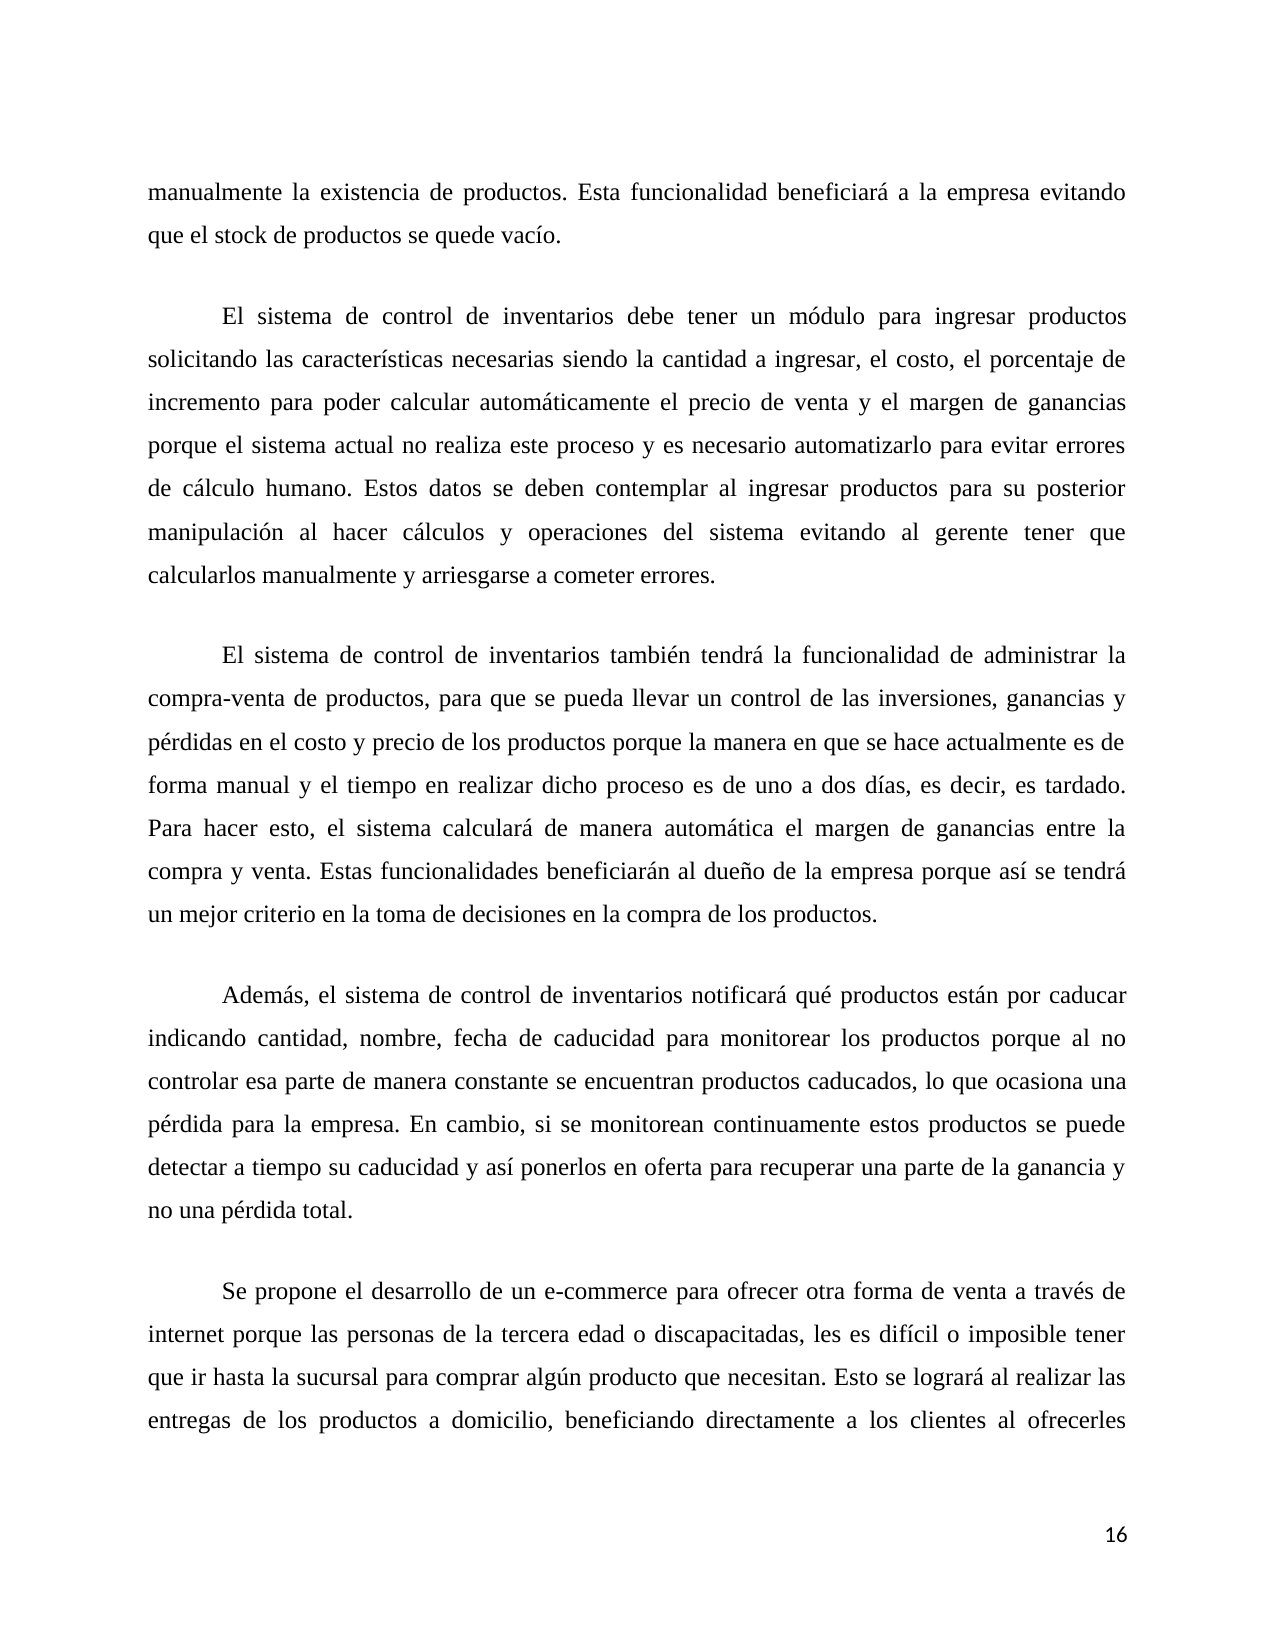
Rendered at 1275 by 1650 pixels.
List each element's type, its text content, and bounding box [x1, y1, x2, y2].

text El sistema de control de inventarios también tendrá la funcionalidad de administrar la compra-venta de productos, para que se pueda llevar un control de las inversiones, ganancias y pérdidas en el costo y precio de los productos porque la manera en que se hace actualmente es de forma manual y el tiempo en realizar dicho proceso es de uno a dos días, es decir, es tardado. Para hacer esto, el sistema calculará de manera automática el margen de ganancias entre la compra y venta. Estas funcionalidades beneficiarán al dueño de la empresa porque así se tendrá un mejor criterio en la toma de decisiones en la compra de los productos. [148, 640, 1127, 928]
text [148, 1276, 1127, 1434]
text El sistema de control de inventarios debe tener un módulo para ingresar productos solicitando las características necesarias siendo la cantidad a ingresar, el costo, el porcentaje de incremento para poder calcular automáticamente el precio de venta y el margen de ganancias porque el sistema actual no realiza este proceso y es necesario automatizarlo para evitar errores de cálculo humano. Estos datos se deben contemplar al ingresar productos para su posterior manipulación al hacer cálculos y operaciones del sistema evitando al gerente tener que calcularlos manualmente y arriesgarse a cometer errores. [148, 301, 1127, 588]
text Además, el sistema de control de inventarios notificará qué productos están por caducar indicando cantidad, nombre, fecha de caducidad para monitorear los productos porque al no controlar esa parte de manera constante se encuentran productos caducados, lo que ocasiona una pérdida para la empresa. En cambio, si se monitorean continuamente estos productos se puede detectar a tiempo su caducidad y así ponerlos en oferta para recuperar una parte de la ganancia y no una pérdida total. [148, 980, 1127, 1224]
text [148, 177, 1127, 249]
